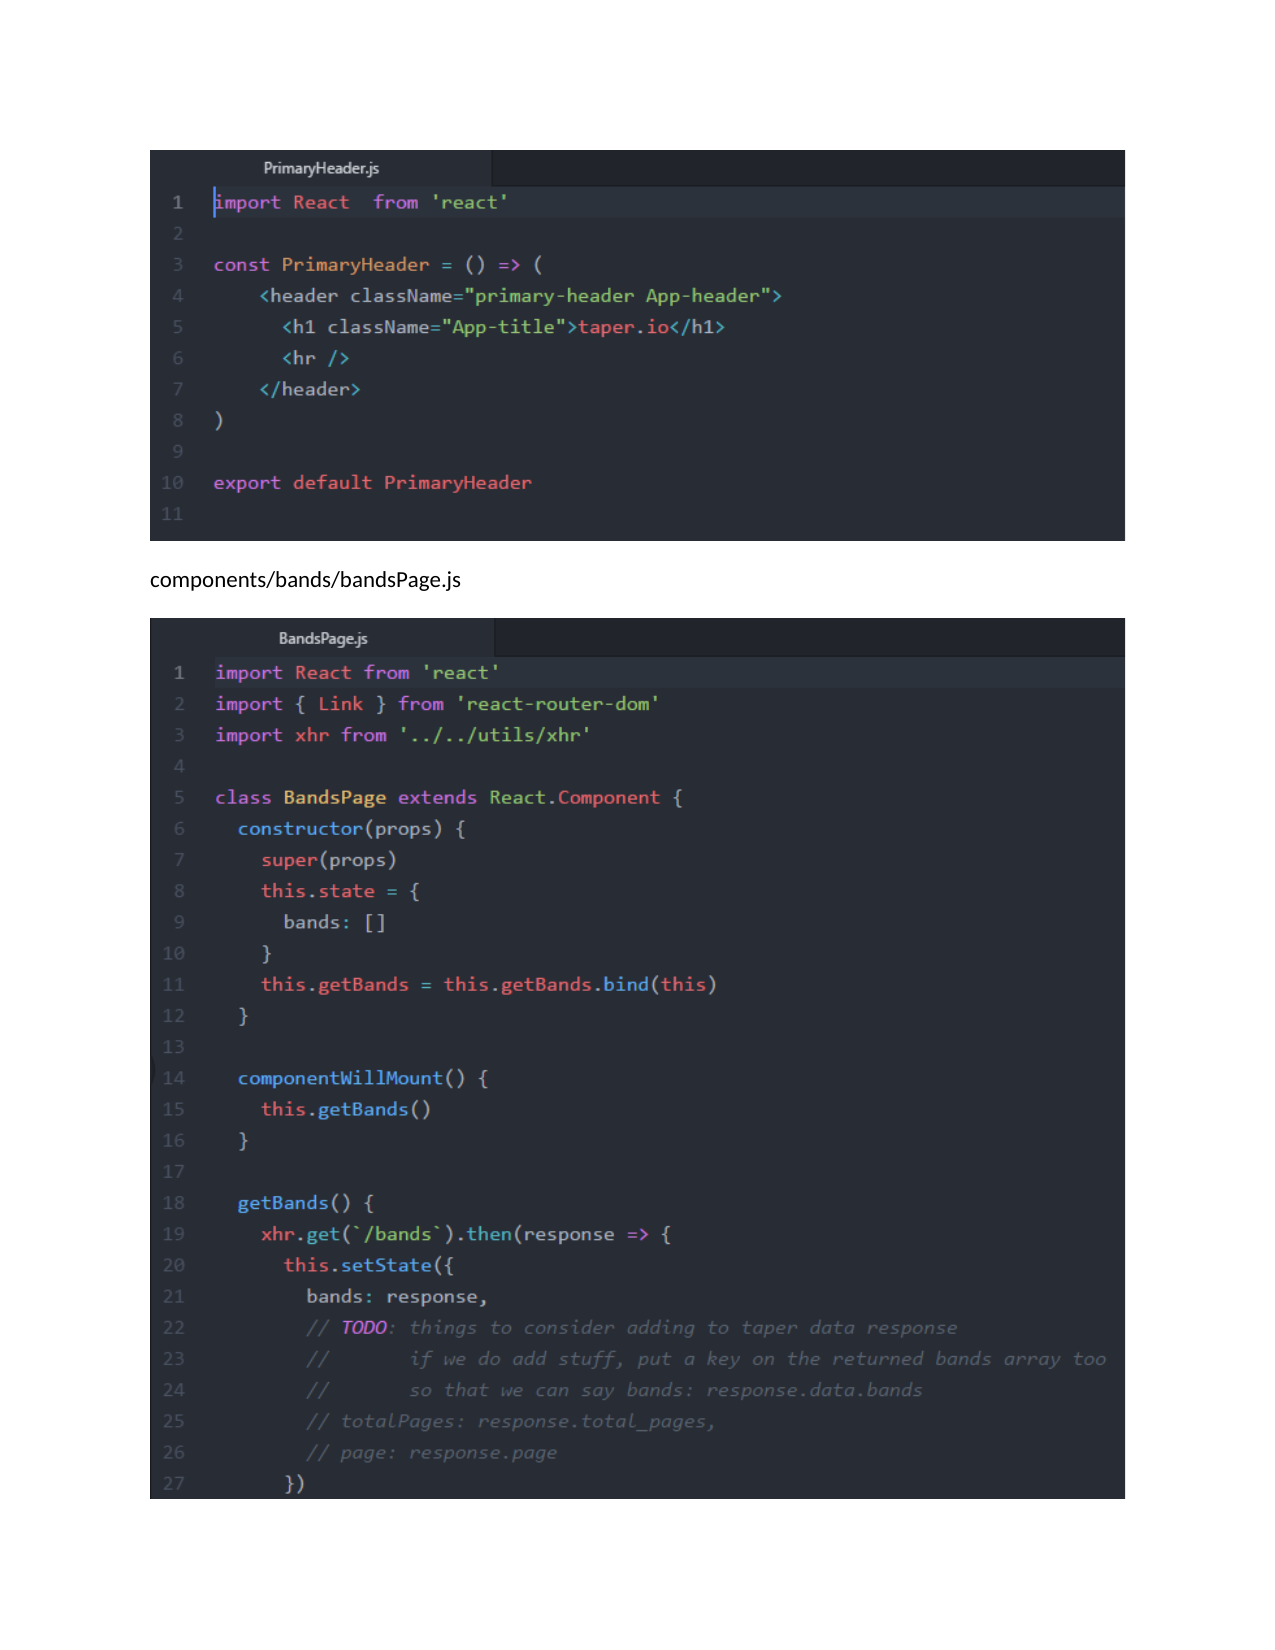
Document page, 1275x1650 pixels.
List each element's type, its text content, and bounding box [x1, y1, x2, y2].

picture [150, 150, 1125, 541]
text components/bands/bandsPage.js [150, 566, 1125, 593]
picture [150, 618, 1125, 1499]
